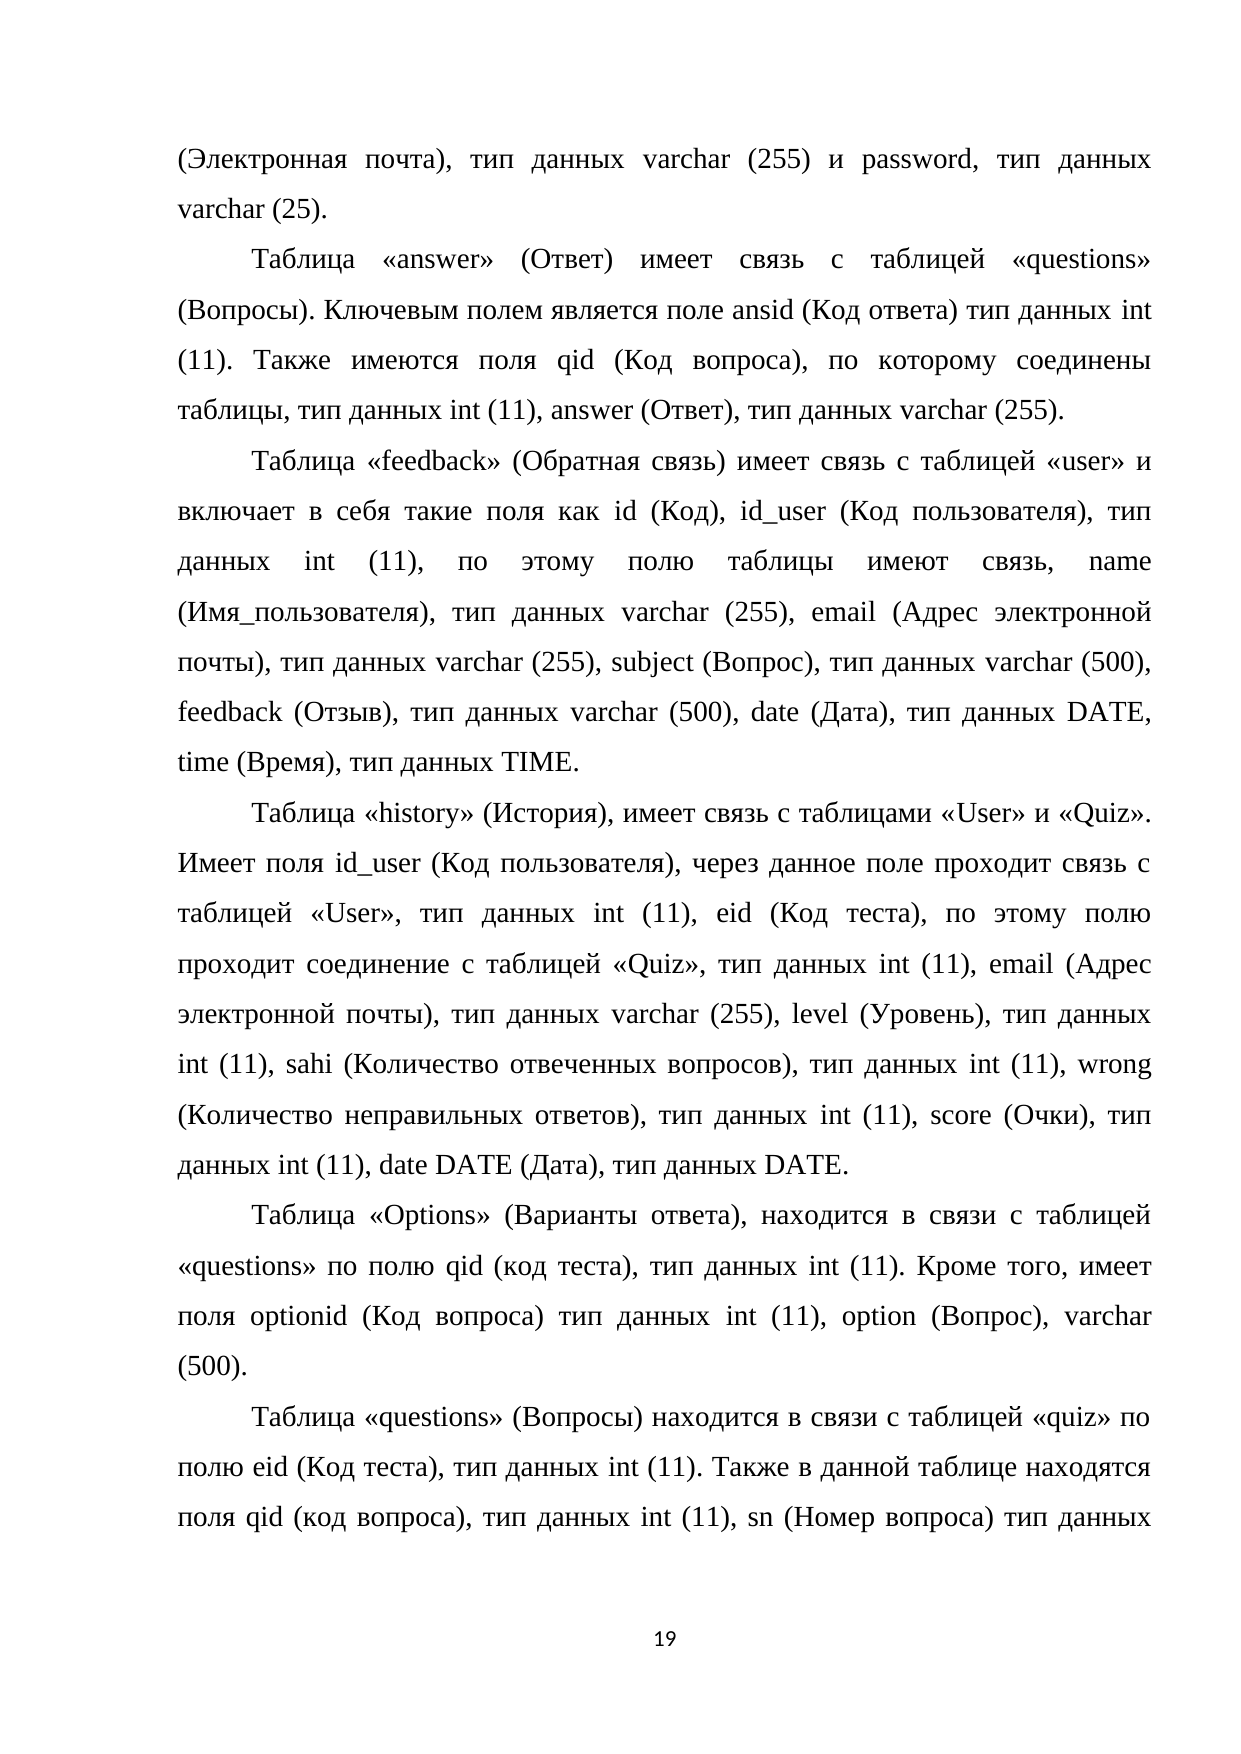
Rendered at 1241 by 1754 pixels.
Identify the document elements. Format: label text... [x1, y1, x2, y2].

text Таблица «feedback» (Обратная связь) имеет связь с таблицей «user» и включает в себя такие поля как id (Код), id_user (Код пользователя), тип данных int (11), по этому полю таблицы имеют связь, name (Имя_пользователя), тип данных varchar (255), email (Адрес электронной почты), тип данных varchar (255), subject (Вопрос), тип данных varchar (500), feedback (Отзыв), тип данных varchar (500), date (Дата), тип данных DATE, time (Время), тип данных TIME. [177, 443, 1152, 778]
text Таблица «answer» (Ответ) имеет связь с таблицей «questions» (Вопросы). Ключевым полем является поле ansid (Код ответа) тип данных int (11). Также имеются поля qid (Код вопроса), по которому соединены таблицы, тип данных int (11), answer (Ответ), тип данных varchar (255). [177, 241, 1152, 426]
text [177, 141, 1152, 225]
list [177, 1399, 1152, 1533]
text Таблица «Options» (Варианты ответа), находится в связи с таблицей «questions» по полю qid (код теста), тип данных int (11). Кроме того, имеет поля optionid (Код вопроса) тип данных int (11), option (Вопрос), varchar (500). [177, 1197, 1152, 1382]
text Таблица «history» (История), имеет связь с таблицами «User» и «Quiz». Имеет поля id_user (Код пользователя), через данное поле проходит связь с таблицей «User», тип данных int (11), eid (Код теста), по этому полю проходит соединение с таблицей «Quiz», тип данных int (11), email (Адрес электронной почты), тип данных varchar (255), level (Уровень), тип данных int (11), sahi (Количество отвеченных вопросов), тип данных int (11), wrong (Количество неправильных ответов), тип данных int (11), score (Очки), тип данных int (11), date DATE (Дата), тип данных DATE. [177, 795, 1152, 1181]
